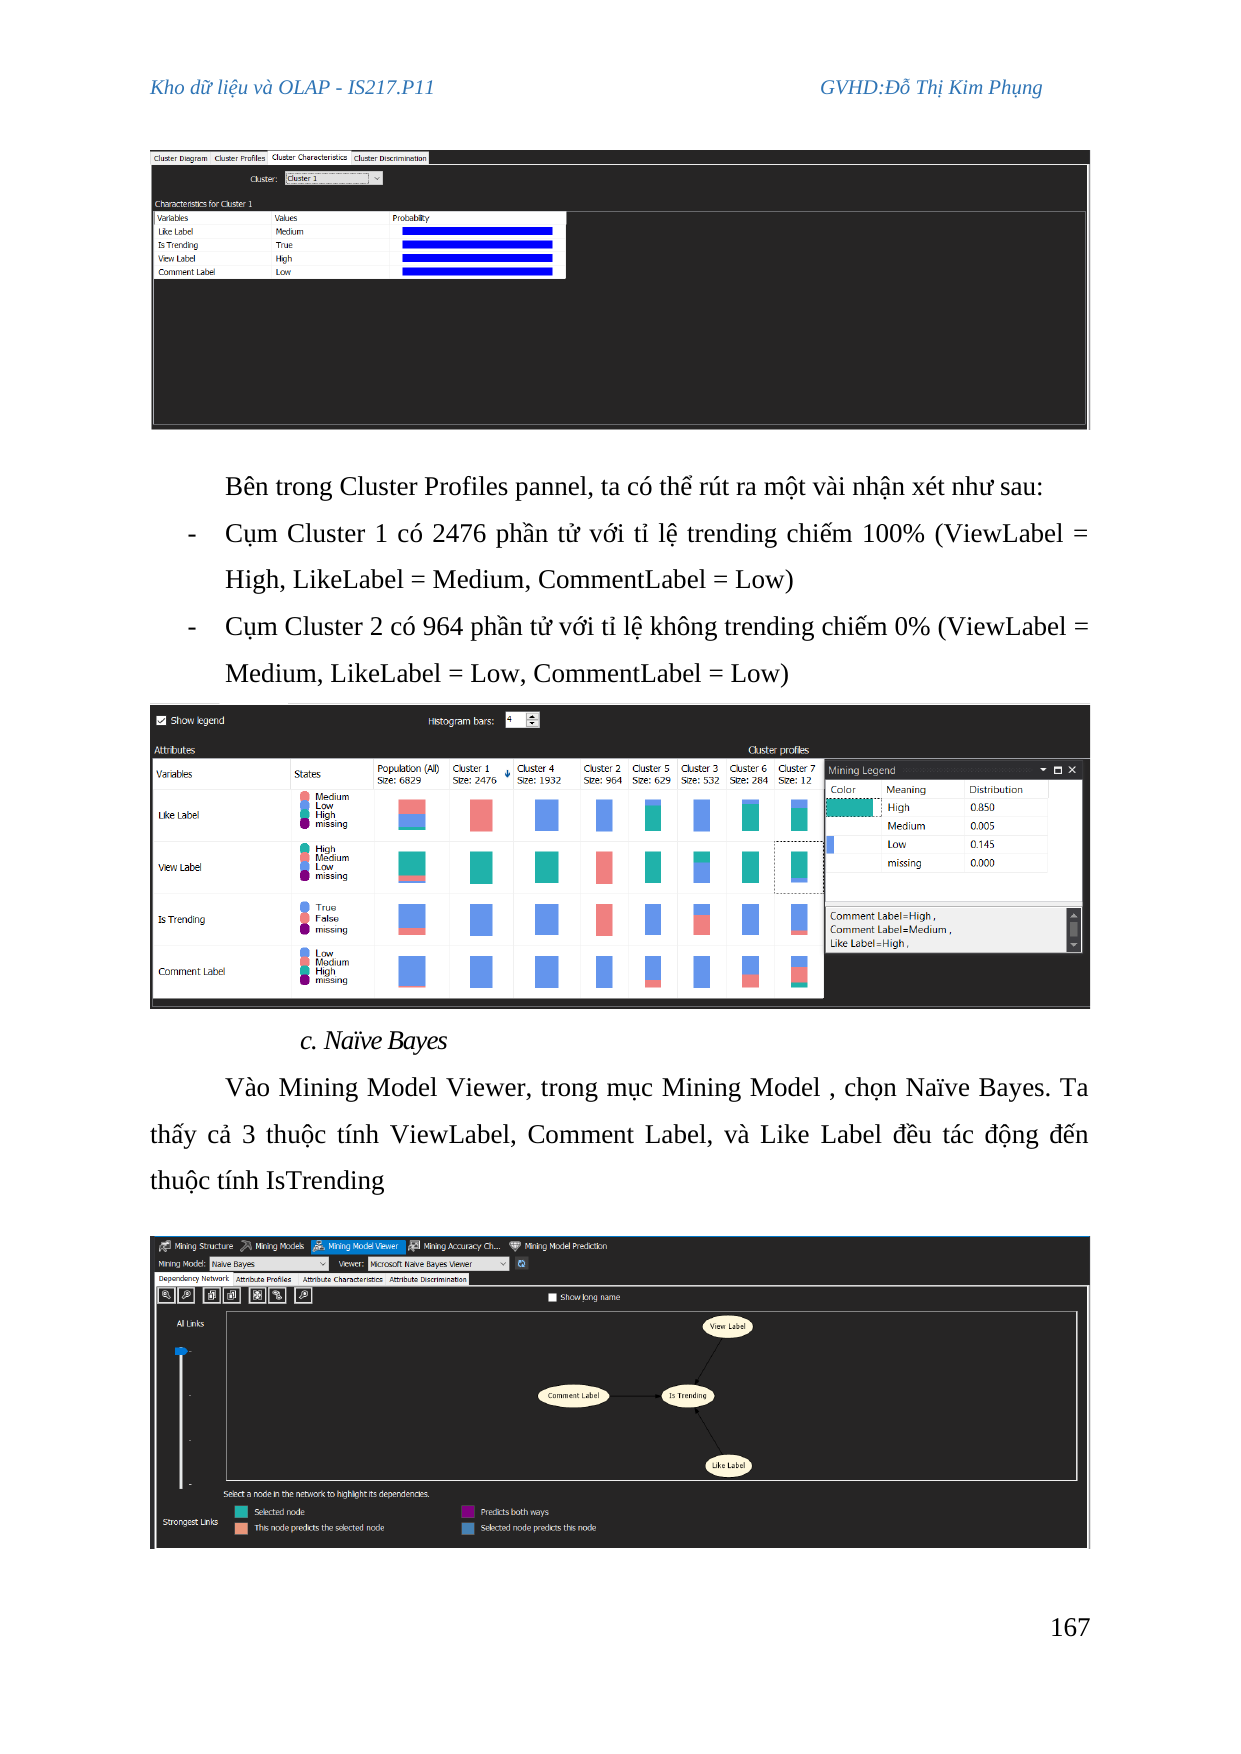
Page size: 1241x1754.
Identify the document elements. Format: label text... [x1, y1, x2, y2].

picture [150, 150, 1091, 430]
text Bên trong Cluster Profiles pannel, ta có thể rút ra một vài nhận xét như sau: [150, 470, 1090, 501]
text Vào Mining Model Viewer, trong mục Mining Model , chọn Naïve Bayes. Ta thấy cả 3 thuộc tính ViewLabel, Comment Label, và Like Label đều tác động đến thuộc tính IsTrending [150, 1071, 1090, 1196]
list Cụm Cluster 1 có 2476 phần tử với tỉ lệ trending chiếm 100% (ViewLabel = High, LikeLabel = Medium, CommentLabel = Low) [187, 517, 1090, 594]
title Naïve Bayes [300, 1024, 1090, 1056]
picture [150, 703, 1091, 1009]
list Cụm Cluster 2 có 964 phần tử với tỉ lệ không trending chiếm 0% (ViewLabel = Medium, LikeLabel = Low, CommentLabel = Low) [187, 610, 1090, 688]
picture [150, 1236, 1091, 1549]
